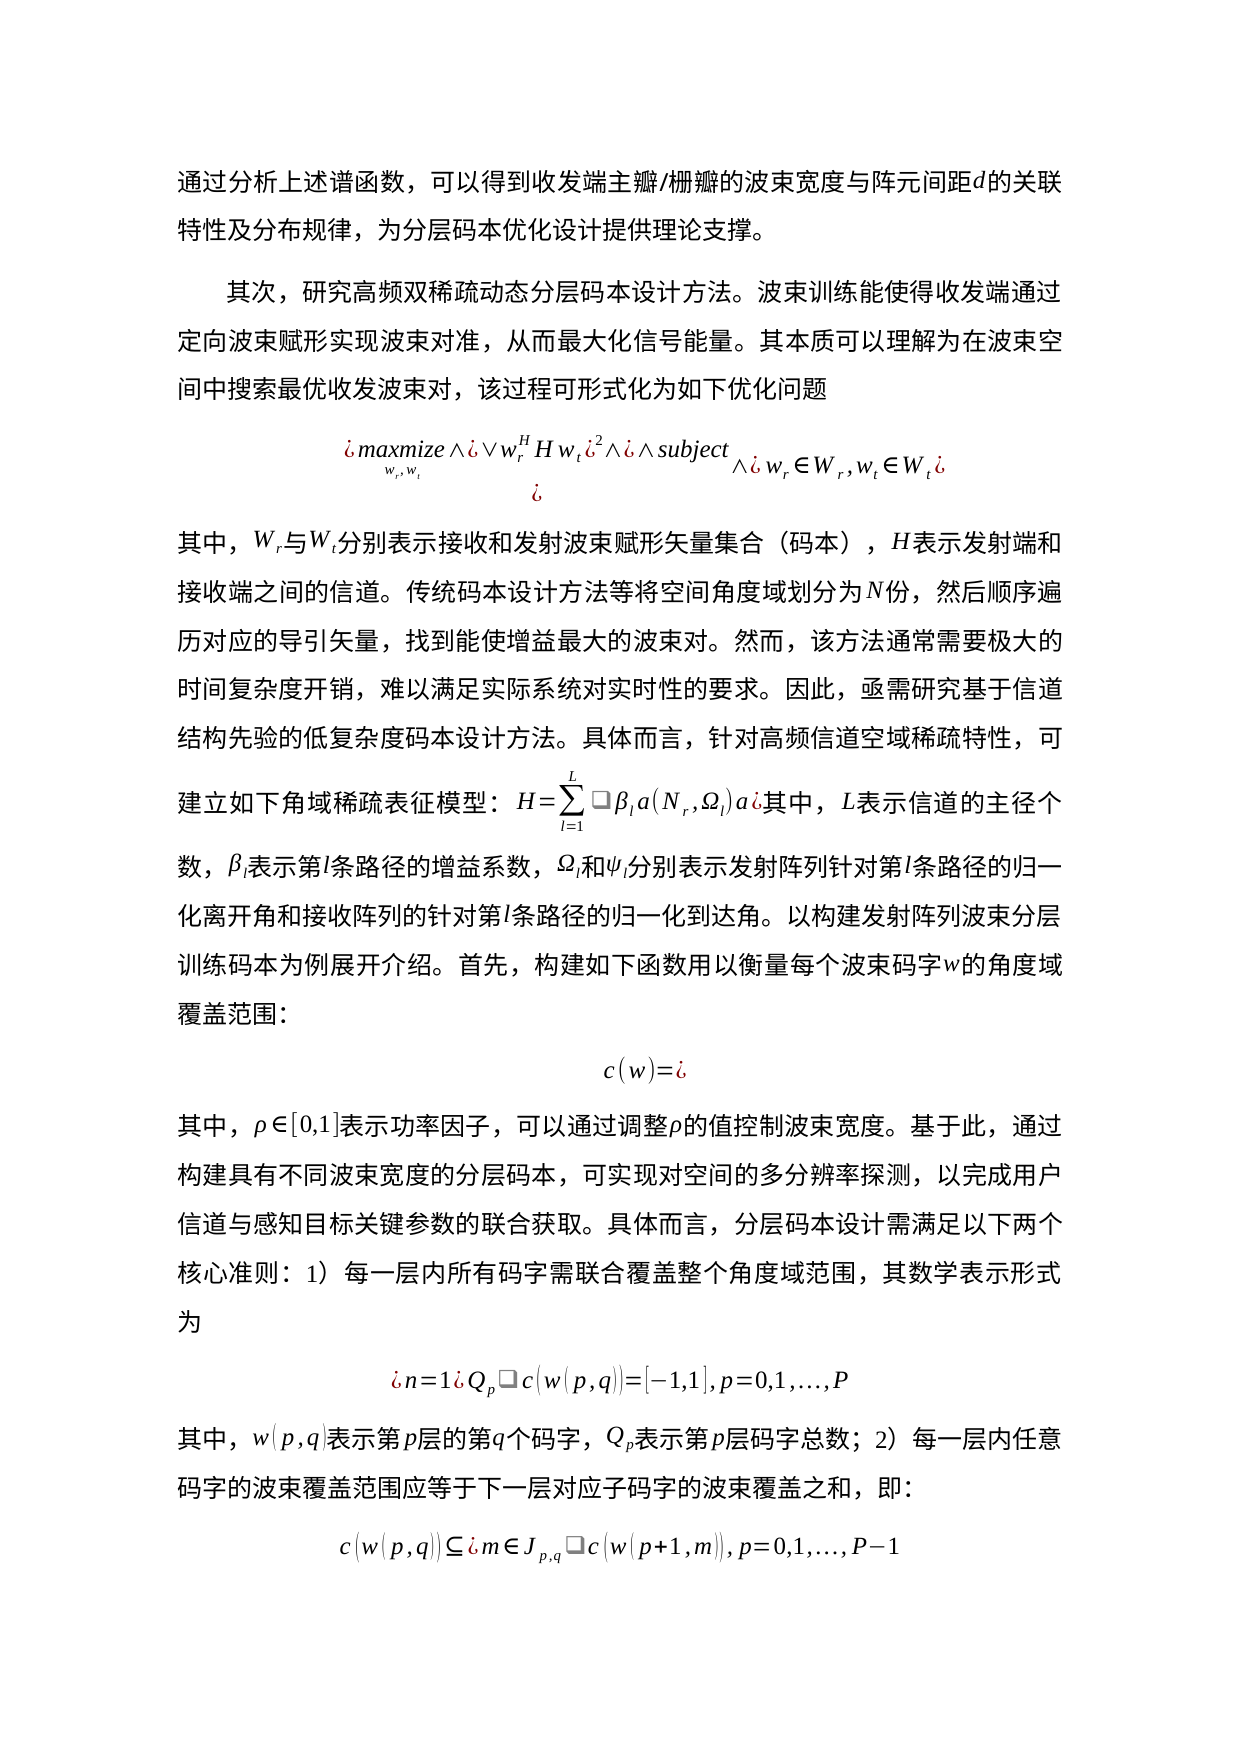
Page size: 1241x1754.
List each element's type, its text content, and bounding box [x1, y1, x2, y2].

list 其中，表示第层的第个码字，表示第层码字总数；2）每一层内任意码字的波束覆盖范围应等于下一层对应子码字的波束覆盖之和，即： [177, 1419, 1063, 1504]
text 通过分析上述谱函数，可以得到收发端主瓣/栅瓣的波束宽度与阵元间距的关联特性及分布规律，为分层码本优化设计提供理论支撑。 [177, 162, 1063, 247]
text 其中，与分别表示接收和发射波束赋形矢量集合（码本），表示发射端和接收端之间的信道。传统码本设计方法等将空间角度域划分为份，然后顺序遍历对应的导引矢量，找到能使增益最大的波束对。然而，该方法通常需要极大的时间复杂度开销，难以满足实际系统对实时性的要求。因此，亟需研究基于信道结构先验的低复杂度码本设计方法。具体而言，针对高频信道空域稀疏特性，可建立如下角域稀疏表征模型：其中，表示信道的主径个数，表示第条路径的增益系数，和分别表示发射阵列针对第条路径的归一化离开角和接收阵列的针对第条路径的归一化到达角。以构建发射阵列波束分层训练码本为例展开介绍。首先，构建如下函数用以衡量每个波束码字的角度域覆盖范围： [177, 523, 1063, 1030]
text 其次，研究高频双稀疏动态分层码本设计方法。波束训练能使得收发端通过定向波束赋形实现波束对准，从而最大化信号能量。其本质可以理解为在波束空间中搜索最优收发波束对，该过程可形式化为如下优化问题 [177, 272, 1063, 406]
text 其中，表示功率因子，可以通过调整的值控制波束宽度。基于此，通过构建具有不同波束宽度的分层码本，可实现对空间的多分辨率探测，以完成用户信道与感知目标关键参数的联合获取。具体而言，分层码本设计需满足以下两个核心准则：1）每一层内所有码字需联合覆盖整个角度域范围，其数学表示形式为 [177, 1107, 1063, 1338]
